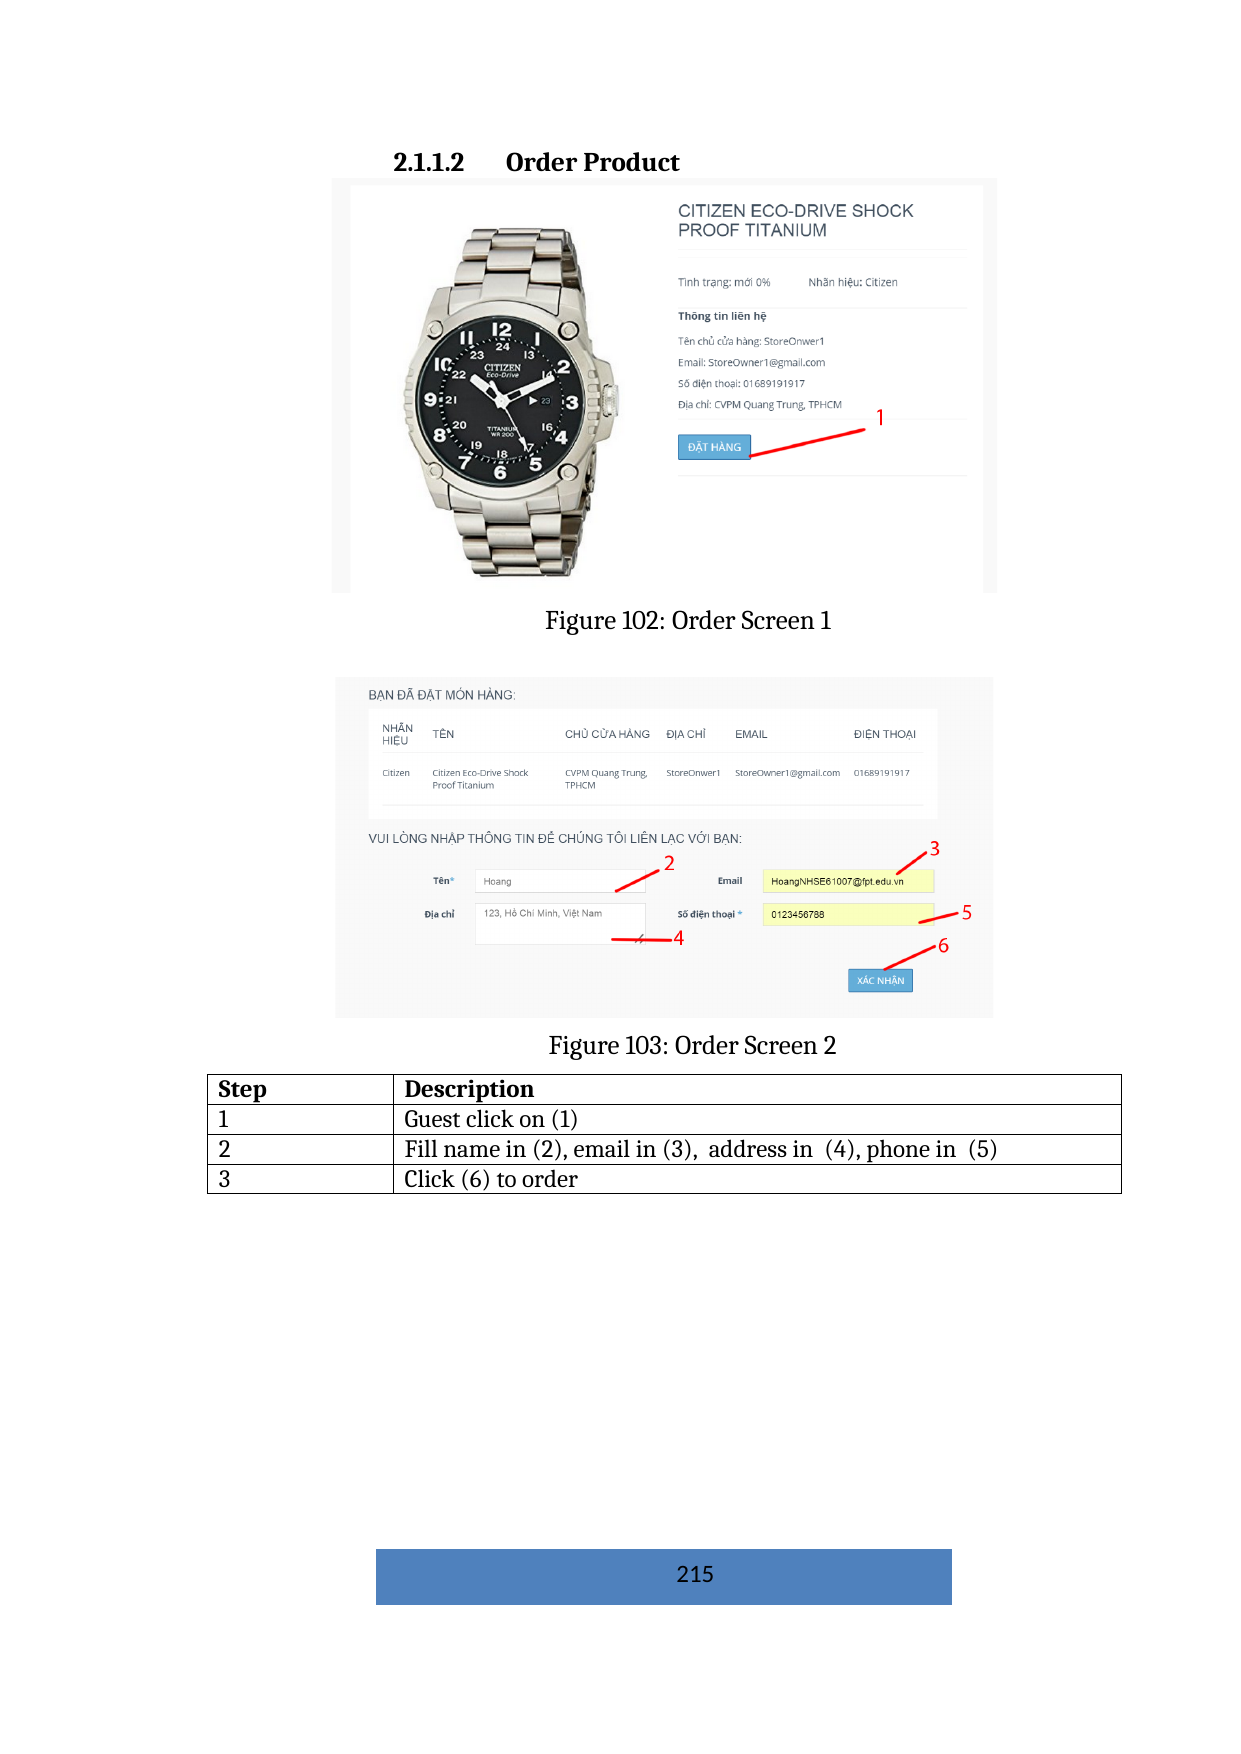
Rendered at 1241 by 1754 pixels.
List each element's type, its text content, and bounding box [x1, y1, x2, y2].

picture [335, 677, 994, 1018]
text Figure 103: Order Screen 2 [263, 1030, 1122, 1062]
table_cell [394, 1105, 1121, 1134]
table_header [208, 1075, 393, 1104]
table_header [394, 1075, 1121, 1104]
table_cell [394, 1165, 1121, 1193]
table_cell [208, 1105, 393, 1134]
text Figure 102: Order Screen 1 [254, 605, 1122, 636]
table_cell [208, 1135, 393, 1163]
picture [331, 178, 998, 593]
subtitle Order Product [393, 147, 1122, 178]
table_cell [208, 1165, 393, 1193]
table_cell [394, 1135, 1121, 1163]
